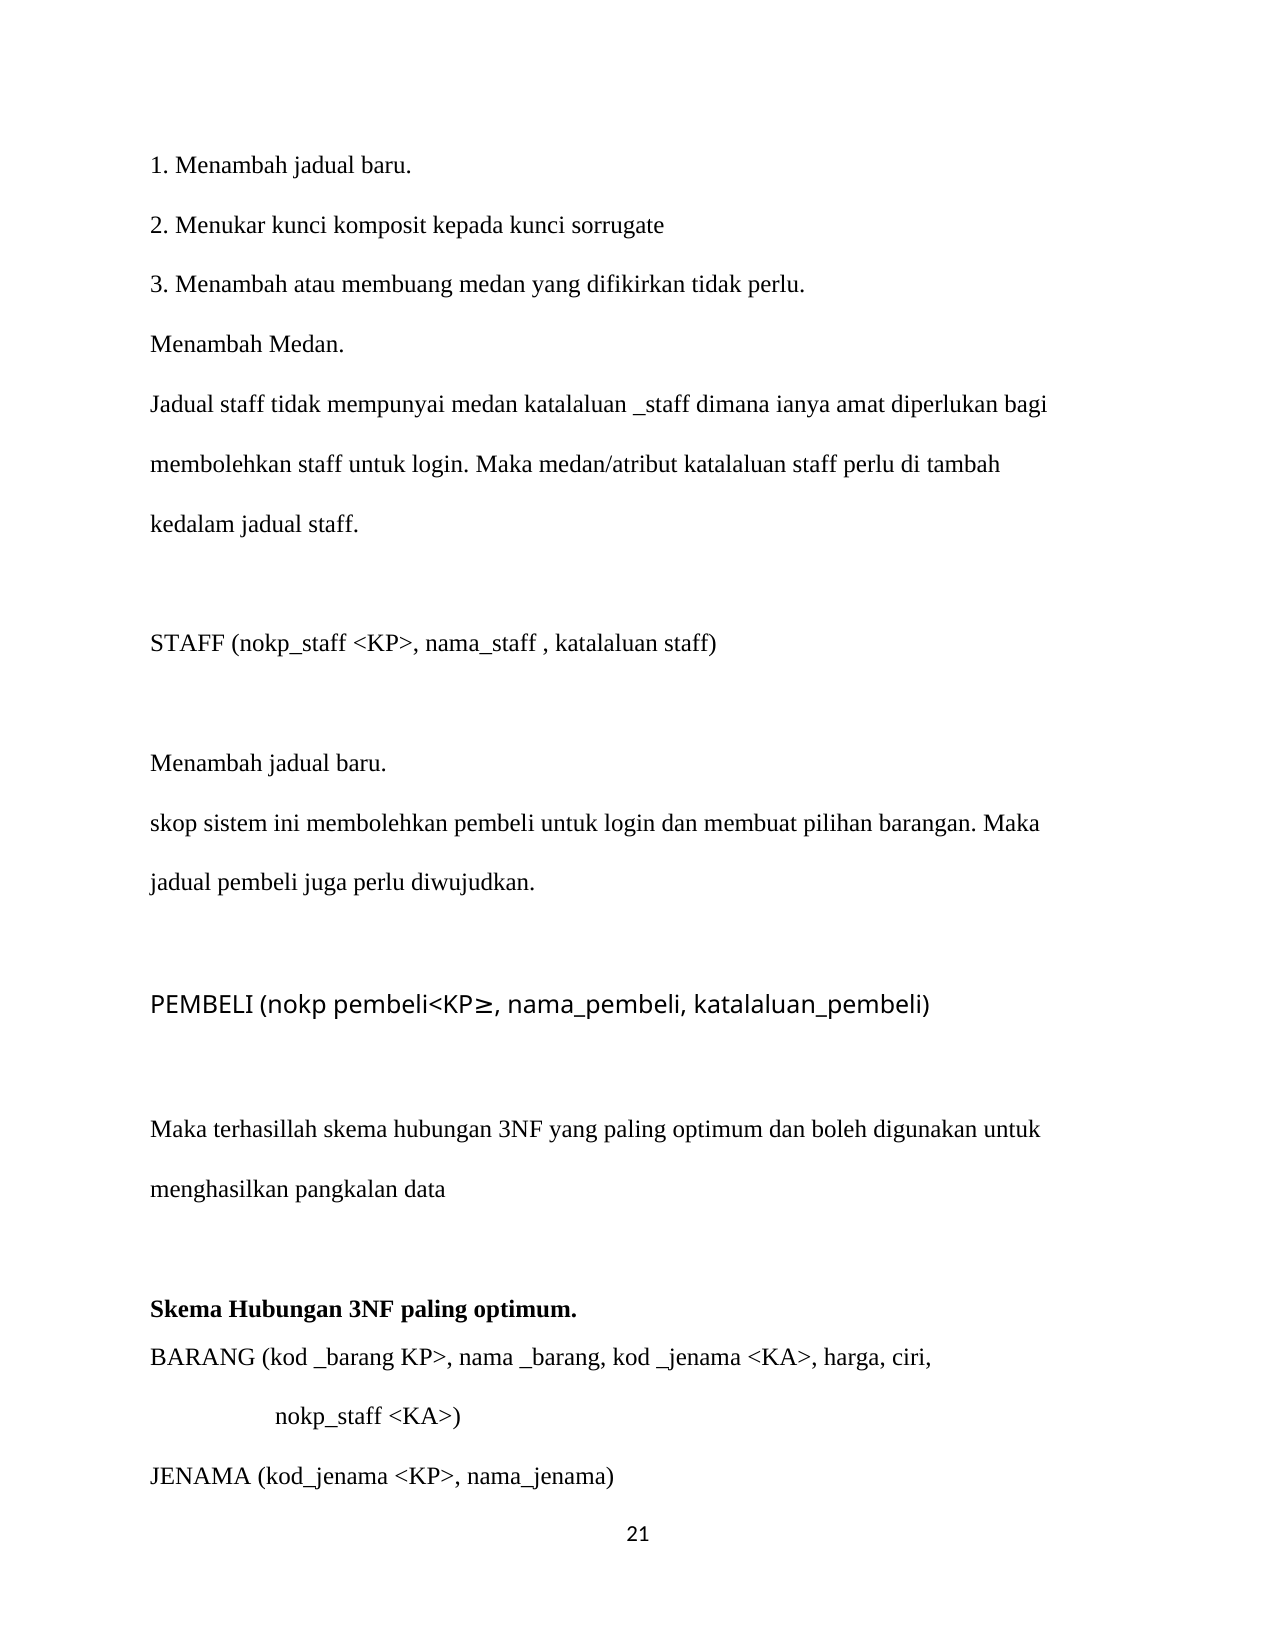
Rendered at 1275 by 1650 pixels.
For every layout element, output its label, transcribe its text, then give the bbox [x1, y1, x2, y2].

text JENAMA (kod_jenama <KP>, nama_jenama) [150, 1461, 1125, 1490]
text 1. Menambah jadual baru. [150, 150, 1125, 179]
text Menambah Medan. [150, 329, 1125, 358]
text Menambah jadual baru. [150, 748, 1125, 777]
text membolehkan staff untuk login. Maka medan/atribut katalaluan staff perlu di tambah [150, 449, 1125, 478]
text PEMBELI (nokp pembeli<KP≥, nama_pembeli, katalaluan_pembeli) [150, 987, 1125, 1021]
text 3. Menambah atau membuang medan yang difikirkan tidak perlu. [150, 269, 1125, 298]
text jadual pembeli juga perlu diwujudkan. [150, 867, 1125, 896]
text STAFF (nokp_staff <KP>, nama_staff , katalaluan staff) [150, 628, 1125, 657]
text menghasilkan pangkalan data [150, 1174, 1125, 1203]
text skop sistem ini membolehkan pembeli untuk login dan membuat pilihan barangan. Maka [150, 808, 1125, 836]
text Maka terhasillah skema hubungan 3NF yang paling optimum dan boleh digunakan untuk [150, 1114, 1125, 1143]
text Jadual staff tidak mempunyai medan katalaluan _staff dimana ianya amat diperlukan bagi [150, 389, 1125, 418]
text nokp_staff <KA>) [150, 1401, 1125, 1430]
text 2. Menukar kunci komposit kepada kunci sorrugate [150, 210, 1125, 238]
text kedalam jadual staff. [150, 509, 1125, 537]
text Skema Hubungan 3NF paling optimum. [150, 1294, 1125, 1323]
text BARANG (kod _barang KP>, nama _barang, kod _jenama <KA>, harga, ciri, [150, 1342, 1125, 1370]
